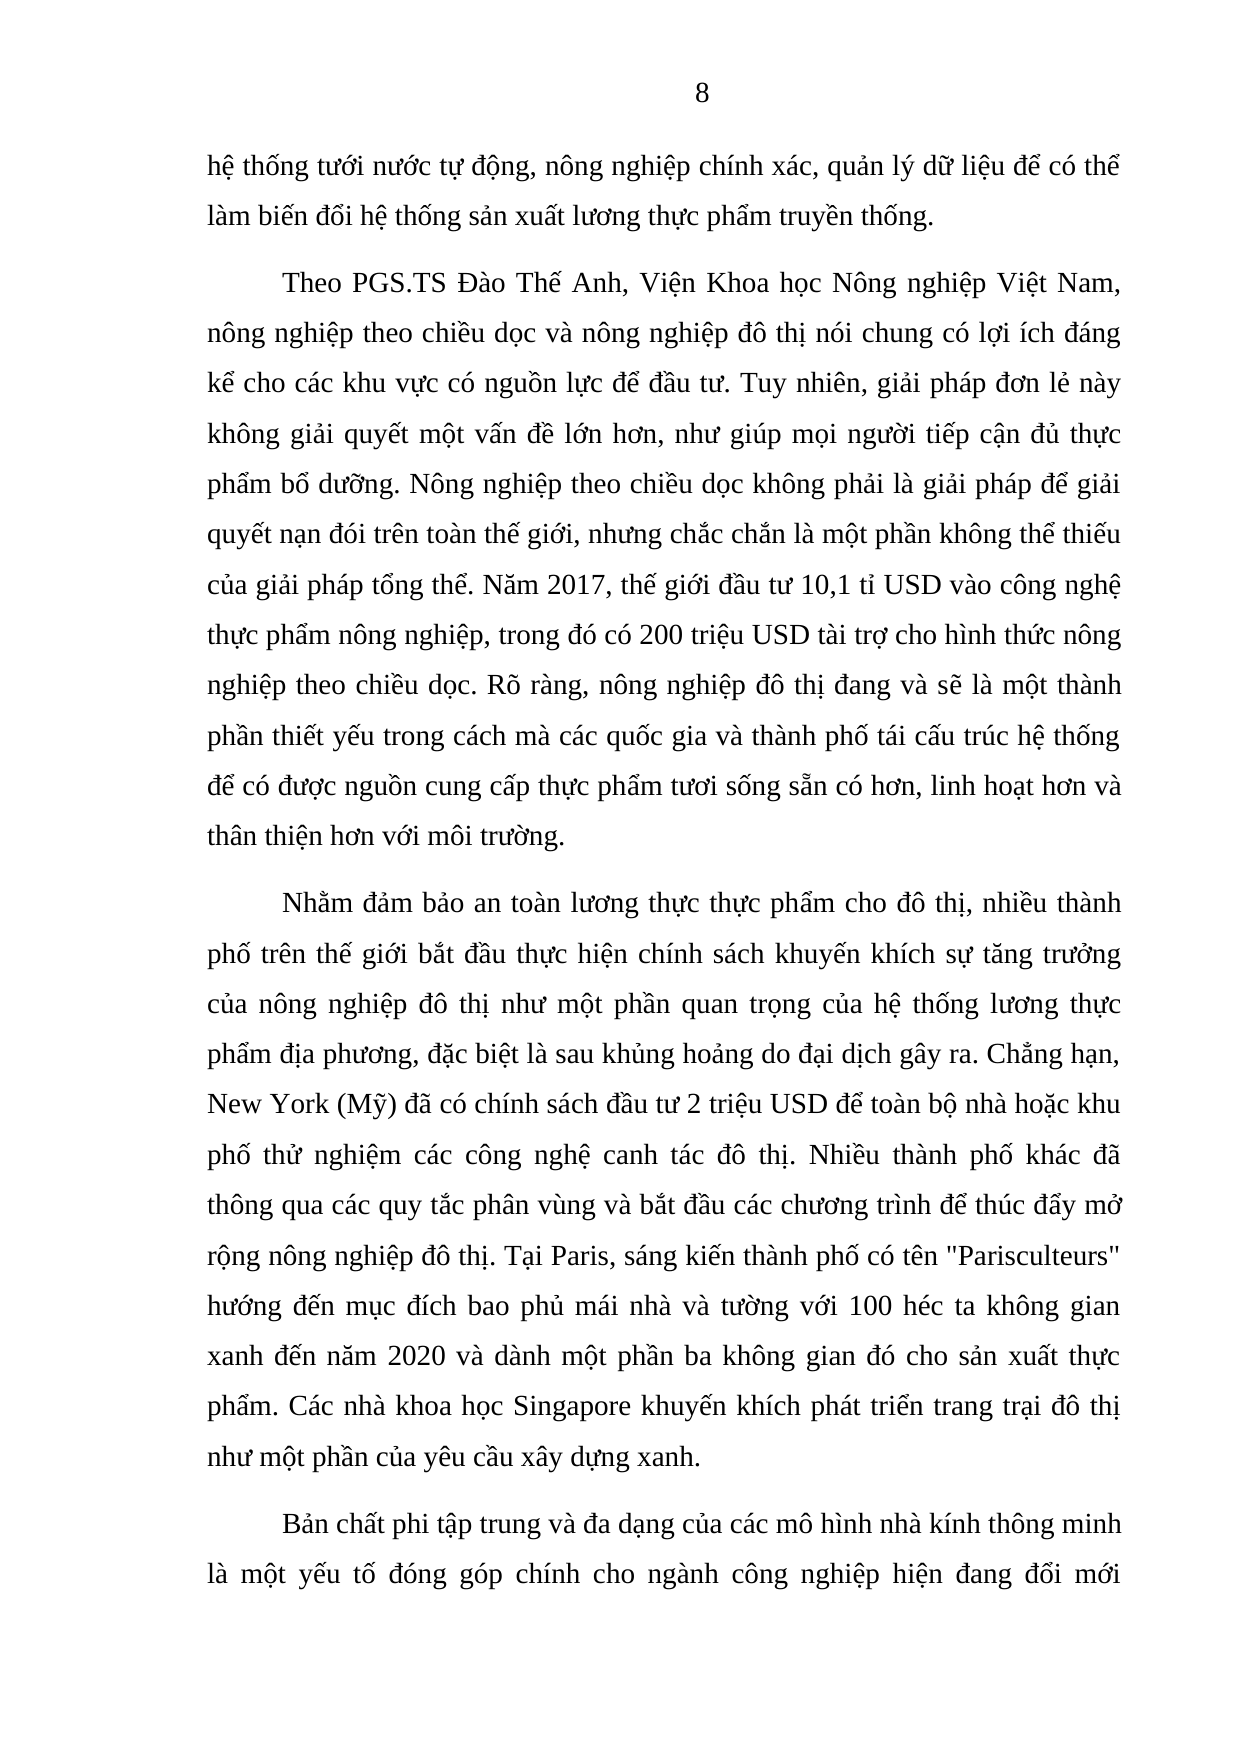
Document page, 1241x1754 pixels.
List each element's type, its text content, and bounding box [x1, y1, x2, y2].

text Theo PGS.TS Đào Thế Anh, Viện Khoa học Nông nghiệp Việt Nam, nông nghiệp theo chiều dọc và nông nghiệp đô thị nói chung có lợi ích đáng kể cho các khu vực có nguồn lực để đầu tư. Tuy nhiên, giải pháp đơn lẻ này không giải quyết một vấn đề lớn hơn, như giúp mọi người tiếp cận đủ thực phẩm bổ dưỡng. Nông nghiệp theo chiều dọc không phải là giải pháp để giải quyết nạn đói trên toàn thế giới, nhưng chắc chắn là một phần không thể thiếu của giải pháp tổng thể. Năm 2017, thế giới đầu tư 10,1 tỉ USD vào công nghệ thực phẩm nông nghiệp, trong đó có 200 triệu USD tài trợ cho hình thức nông nghiệp theo chiều dọc. Rõ ràng, nông nghiệp đô thị đang và sẽ là một thành phần thiết yếu trong cách mà các quốc gia và thành phố tái cấu trúc hệ thống để có được nguồn cung cấp thực phẩm tươi sống sẵn có hơn, linh hoạt hơn và thân thiện hơn với môi trường. [207, 265, 1122, 852]
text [207, 1506, 1122, 1590]
text Nhằm đảm bảo an toàn lương thực thực phẩm cho đô thị, nhiều thành phố trên thế giới bắt đầu thực hiện chính sách khuyến khích sự tăng trưởng của nông nghiệp đô thị như một phần quan trọng của hệ thống lương thực phẩm địa phương, đặc biệt là sau khủng hoảng do đại dịch gây ra. Chẳng hạn, New York (Mỹ) đã có chính sách đầu tư 2 triệu USD để toàn bộ nhà hoặc khu phố thử nghiệm các công nghệ canh tác đô thị. Nhiều thành phố khác đã thông qua các quy tắc phân vùng và bắt đầu các chương trình để thúc đẩy mở rộng nông nghiệp đô thị. Tại Paris, sáng kiến thành phố có tên "Parisculteurs" hướng đến mục đích bao phủ mái nhà và tường với 100 héc ta không gian xanh đến năm 2020 và dành một phần ba không gian đó cho sản xuất thực phẩm. Các nhà khoa học Singapore khuyến khích phát triển trang trại đô thị như một phần của yêu cầu xây dựng xanh. [207, 885, 1122, 1472]
text Nhiều thành phố trên thế giới đang phát triển mô hình nông nghiệp thông minh bao gồm nông nghiệp theo chiều dọc, nhà kính thông minh và nông nghiệp mở dựa trên kết nối vạn vật (IoT) kết hợp với đội ngũ nông dân trẻ tuổi tri thức cao có khả năng tiếp cận với công nghệ GPS, quản lý nhiệt độ, hệ thống tưới nước tự động, nông nghiệp chính xác, quản lý dữ liệu để có thể làm biến đổi hệ thống sản xuất lương thực phẩm truyền thống. [207, 148, 1122, 232]
